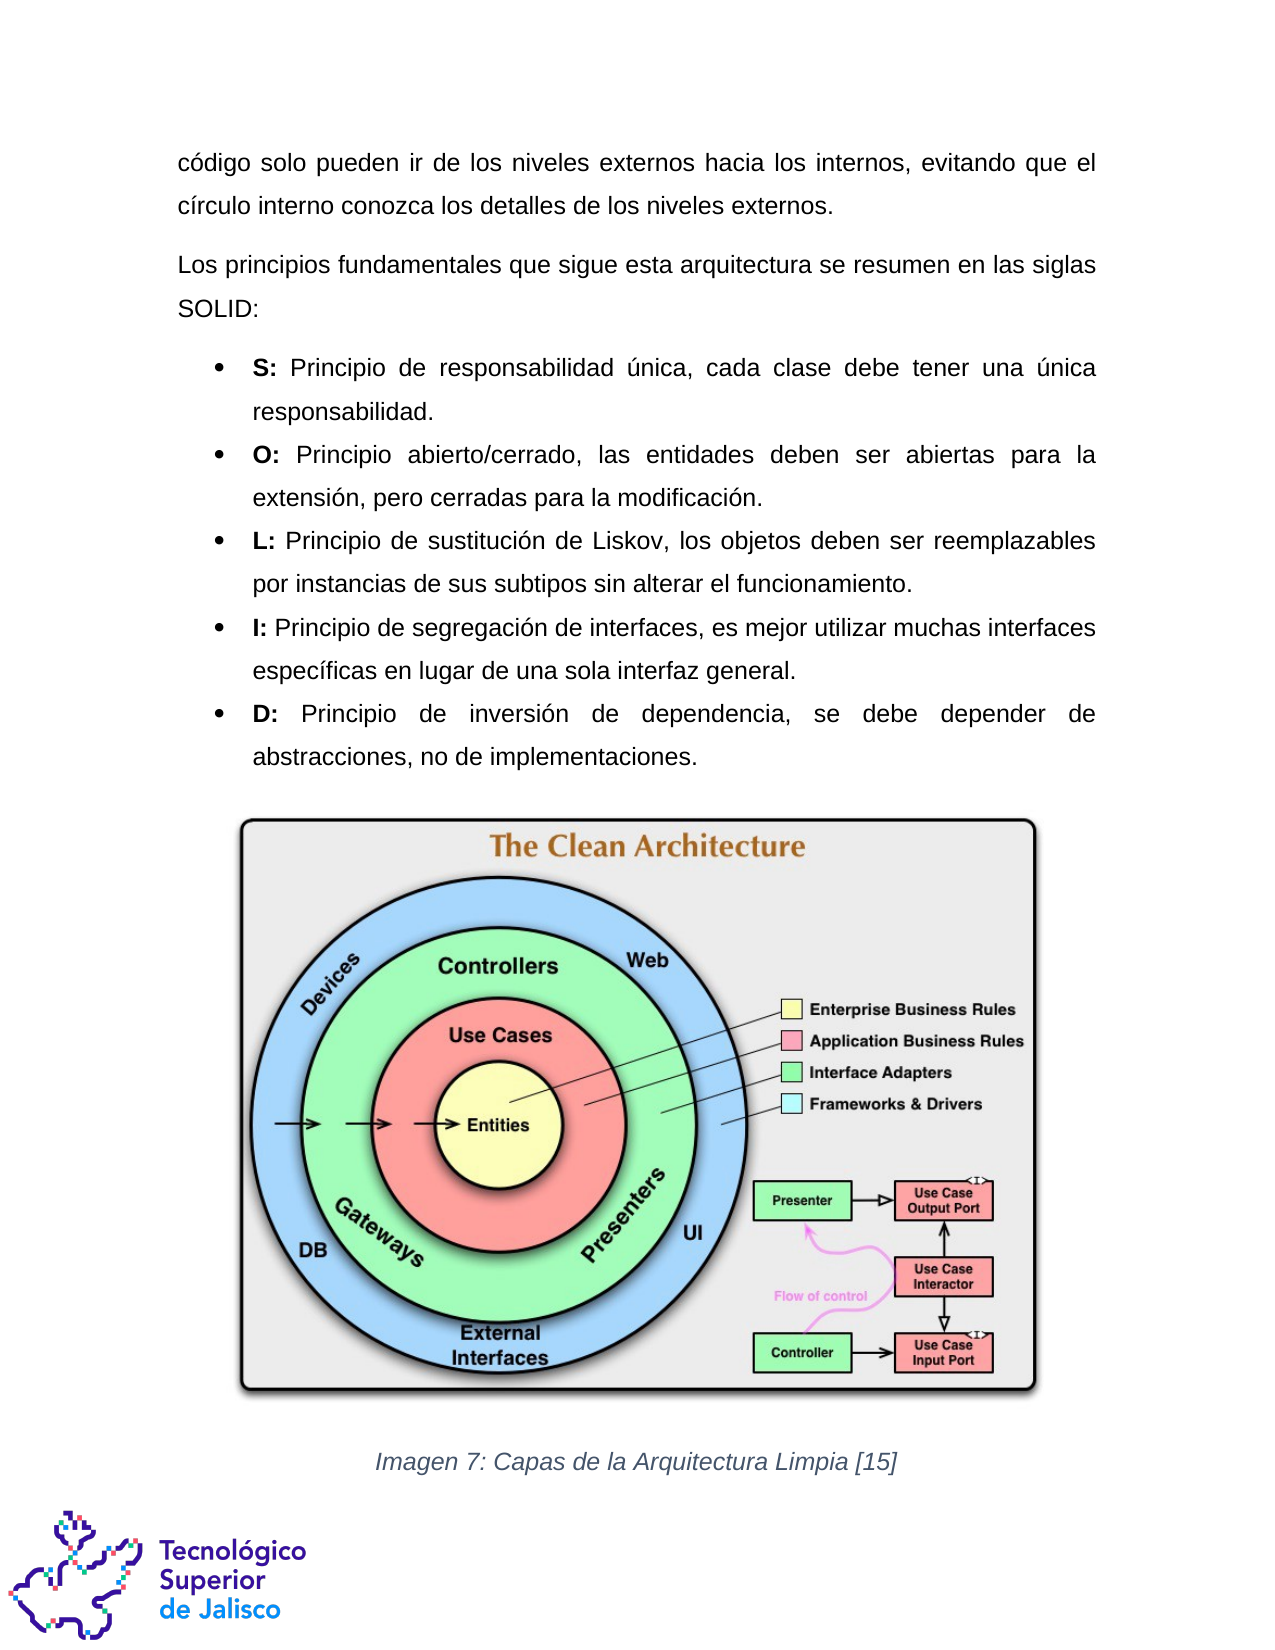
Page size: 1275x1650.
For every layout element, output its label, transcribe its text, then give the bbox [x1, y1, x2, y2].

list I: Principio de segregación de interfaces, es mejor utilizar muchas interfaces específicas en lugar de una sola interfaz general. [215, 612, 1098, 684]
text Imagen 7: Capas de la Arquitectura Limpia [15] [177, 1447, 1098, 1476]
list D: Principio de inversión de dependencia, se debe depender de abstracciones, no de implementaciones. [215, 699, 1098, 771]
list O: Principio abierto/cerrado, las entidades deben ser abiertas para la extensión, pero cerradas para la modificación. [215, 440, 1098, 512]
picture [1, 1503, 313, 1647]
picture [218, 801, 1057, 1417]
list L: Principio de sustitución de Liskov, los objetos deben ser reemplazables por instancias de sus subtipos sin alterar el funcionamiento. [215, 526, 1098, 598]
text Los principios fundamentales que sigue esta arquitectura se resumen en las siglas SOLID: [177, 251, 1098, 322]
list S: Principio de responsabilidad única, cada clase debe tener una única responsabilidad. [215, 353, 1098, 425]
